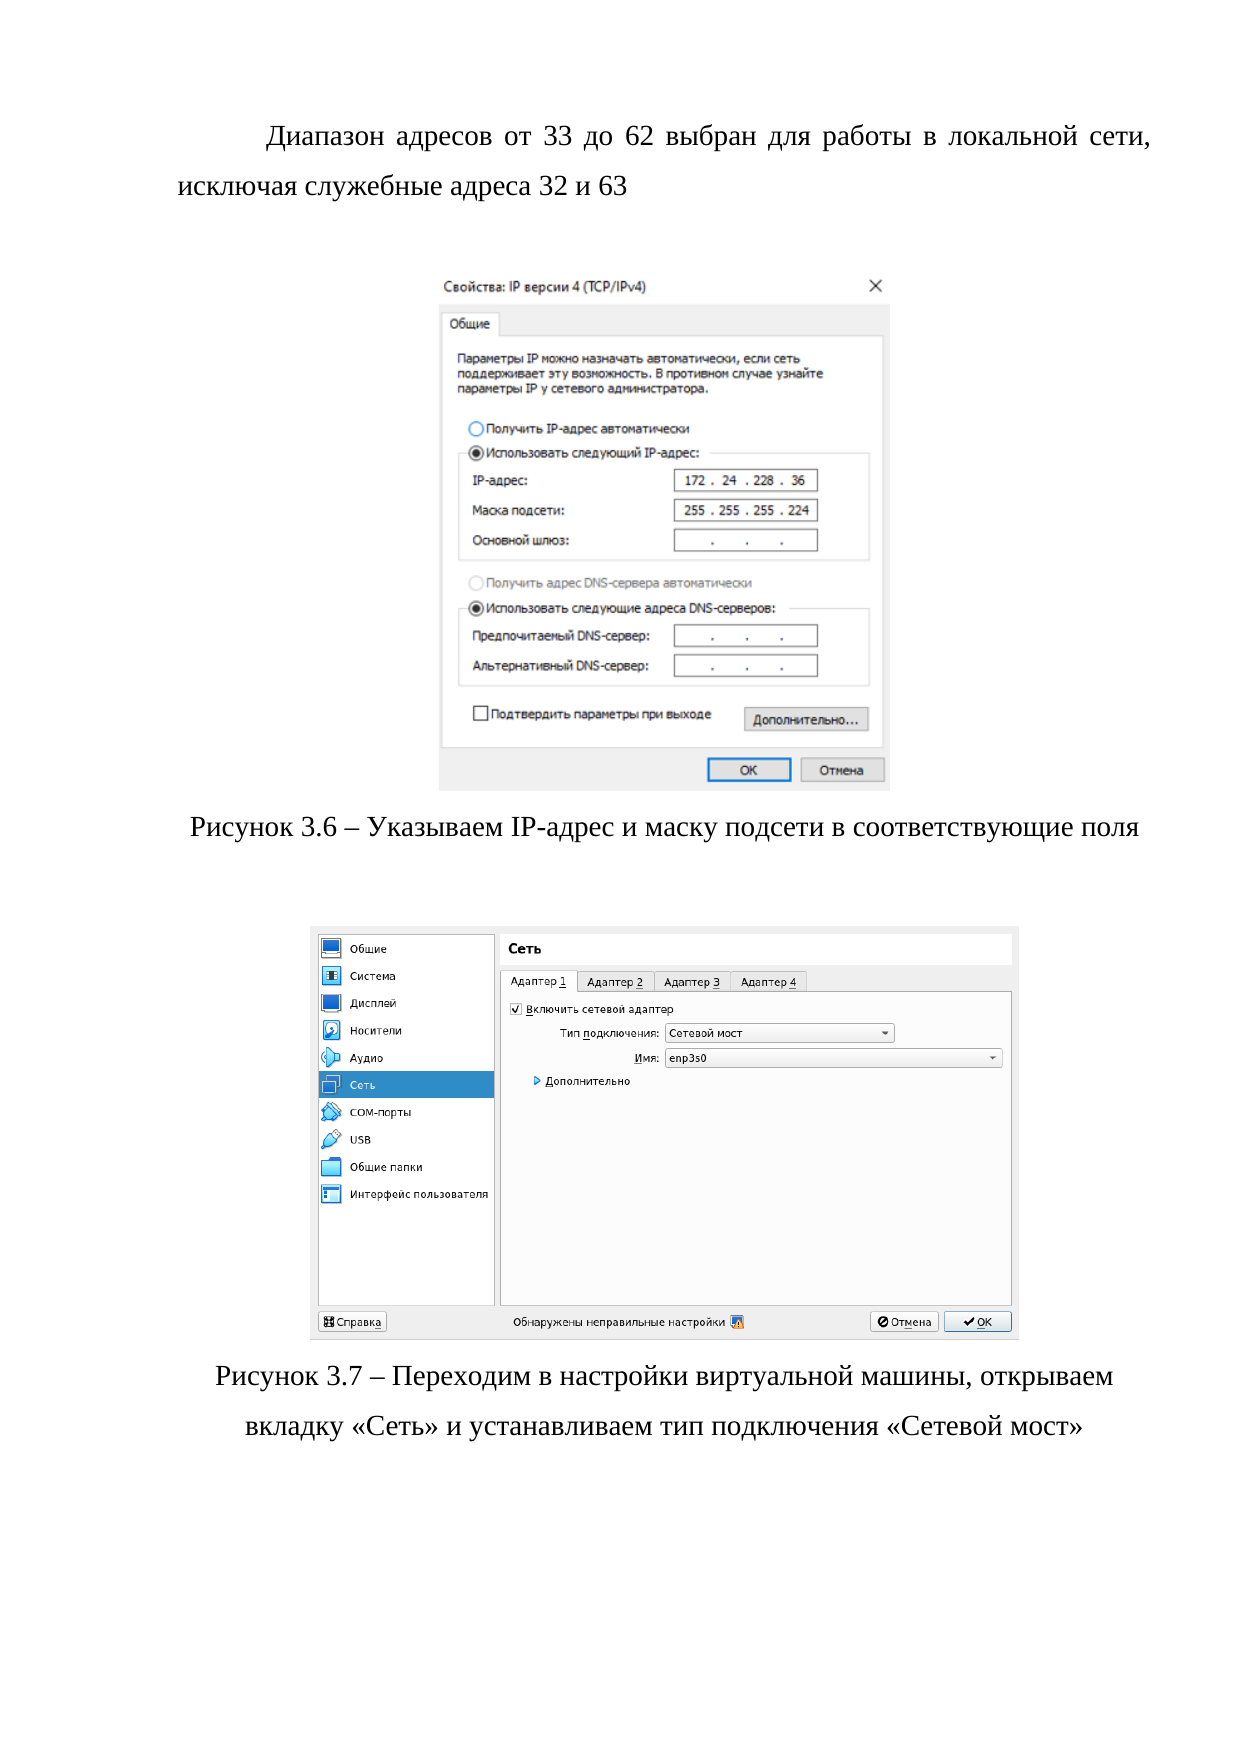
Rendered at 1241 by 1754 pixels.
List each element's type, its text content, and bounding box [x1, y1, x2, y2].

text Рисунок 3.6 – Указываем IP-адрес и маску подсети в соответствующие поля [177, 809, 1152, 843]
picture [310, 923, 1019, 1340]
picture [438, 271, 890, 791]
text Рисунок 3.7 – Переходим в настройки виртуальной машины, открываем вкладку «Сеть» и устанавливаем тип подключения «Сетевой мост» [177, 1358, 1152, 1442]
text Диапазон адресов от 33 до 62 выбран для работы в локальной сети, исключая служебные адреса 32 и 63 [177, 118, 1152, 202]
